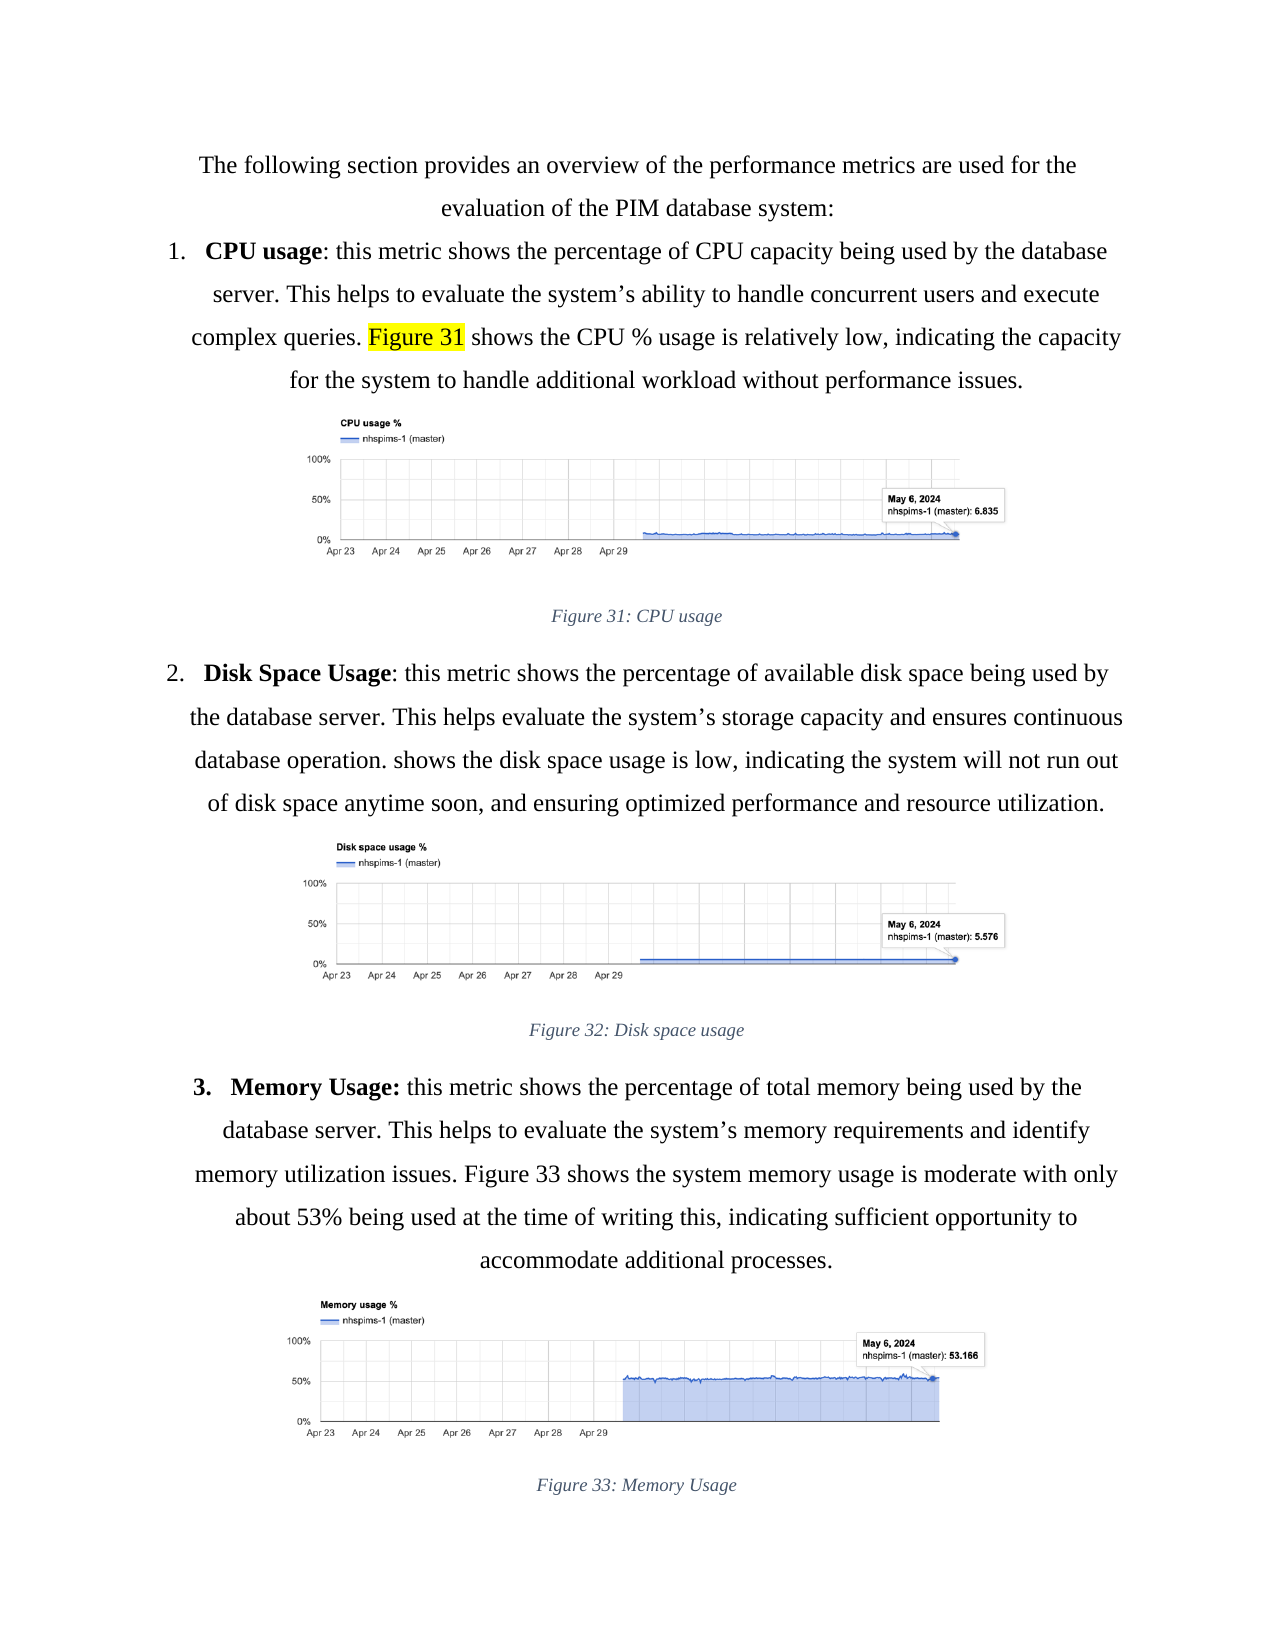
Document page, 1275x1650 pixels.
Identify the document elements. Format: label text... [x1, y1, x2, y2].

text Figure 33: Memory Usage [150, 1473, 1125, 1495]
list Memory Usage: this metric shows the percentage of total memory being used by the database server. This helps to evaluate the system’s memory requirements and identify memory utilization issues. Figure 32 shows the system memory usage is moderate with only about 53% being used at the time of writing this, indicating sufficient opportunity to accommodate additional processes. [150, 1072, 1125, 1274]
picture [279, 1288, 996, 1459]
text Figure 32: Disk space usage [150, 1019, 1125, 1041]
picture [301, 408, 1012, 592]
picture [300, 831, 1013, 1006]
list The following section provides an overview of the performance metrics are used for the evaluation of the PIM database system: [150, 150, 1125, 222]
list Disk Space Usage: this metric shows the percentage of available disk space being used by the database server. This helps evaluate the system’s storage capacity and ensures continuous database operation. shows the disk space usage is low, indicating the system will not run out of disk space anytime soon, and ensuring optimized performance and resource utilization. [150, 658, 1125, 817]
text Figure 31: CPU usage [150, 605, 1125, 627]
list CPU usage: this metric shows the percentage of CPU capacity being used by the database server. This helps to evaluate the system’s ability to handle concurrent users and execute complex queries. Figure 31 shows the CPU % usage is relatively low, indicating the capacity for the system to handle additional workload without performance issues. [150, 236, 1125, 394]
